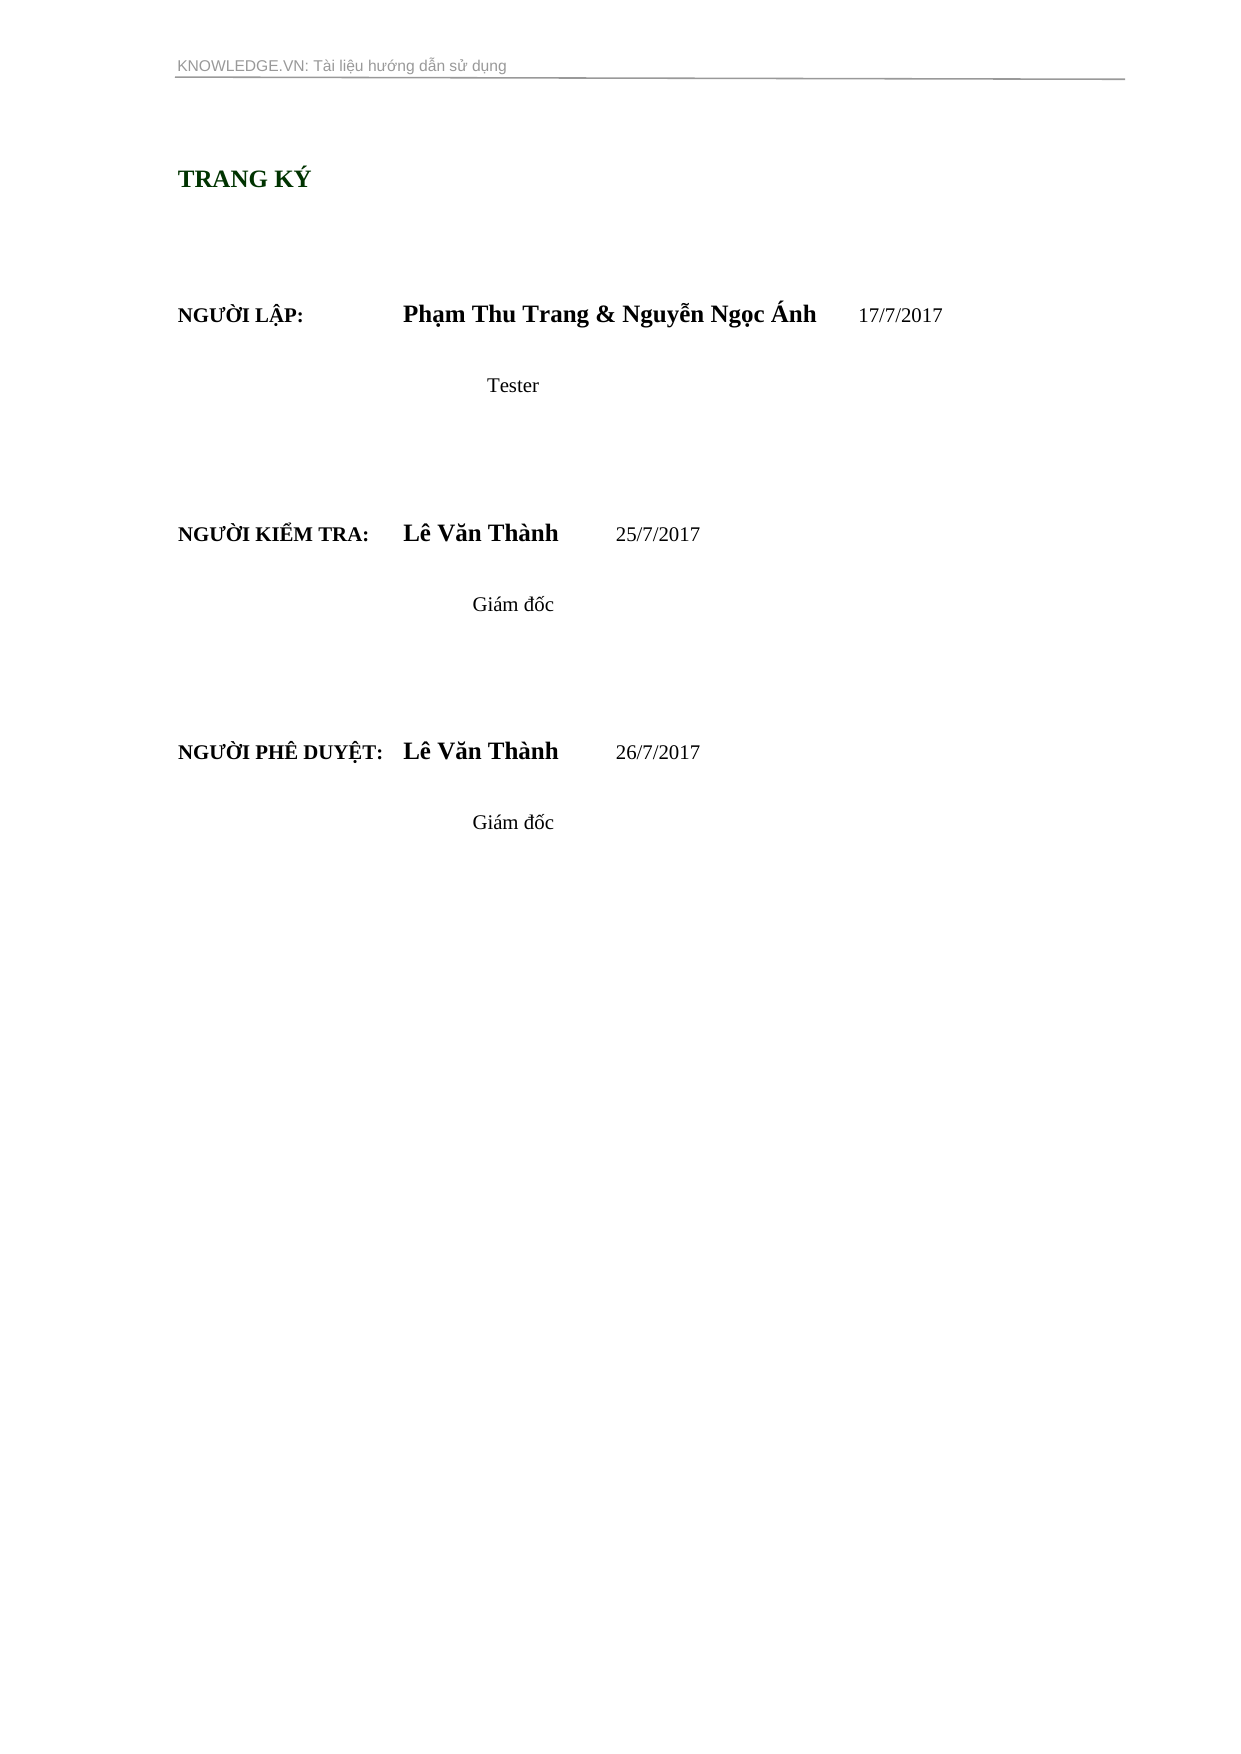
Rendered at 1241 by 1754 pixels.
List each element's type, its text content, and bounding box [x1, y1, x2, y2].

text NGƯỜI LẬP: Phạm Thu Trang & Nguyễn Ngọc Ánh 17/7/2017 [178, 299, 1118, 328]
text Giám đốc [162, 810, 863, 834]
text NGƯỜI PHÊ DUYỆT: Lê Văn Thành 26/7/2017 [162, 736, 874, 765]
text TRANG KÝ [178, 164, 1118, 193]
text Giám đốc [162, 592, 863, 616]
text NGƯỜI KIỂM TRA: Lê Văn Thành 25/7/2017 [162, 518, 874, 547]
text Tester [162, 373, 863, 397]
